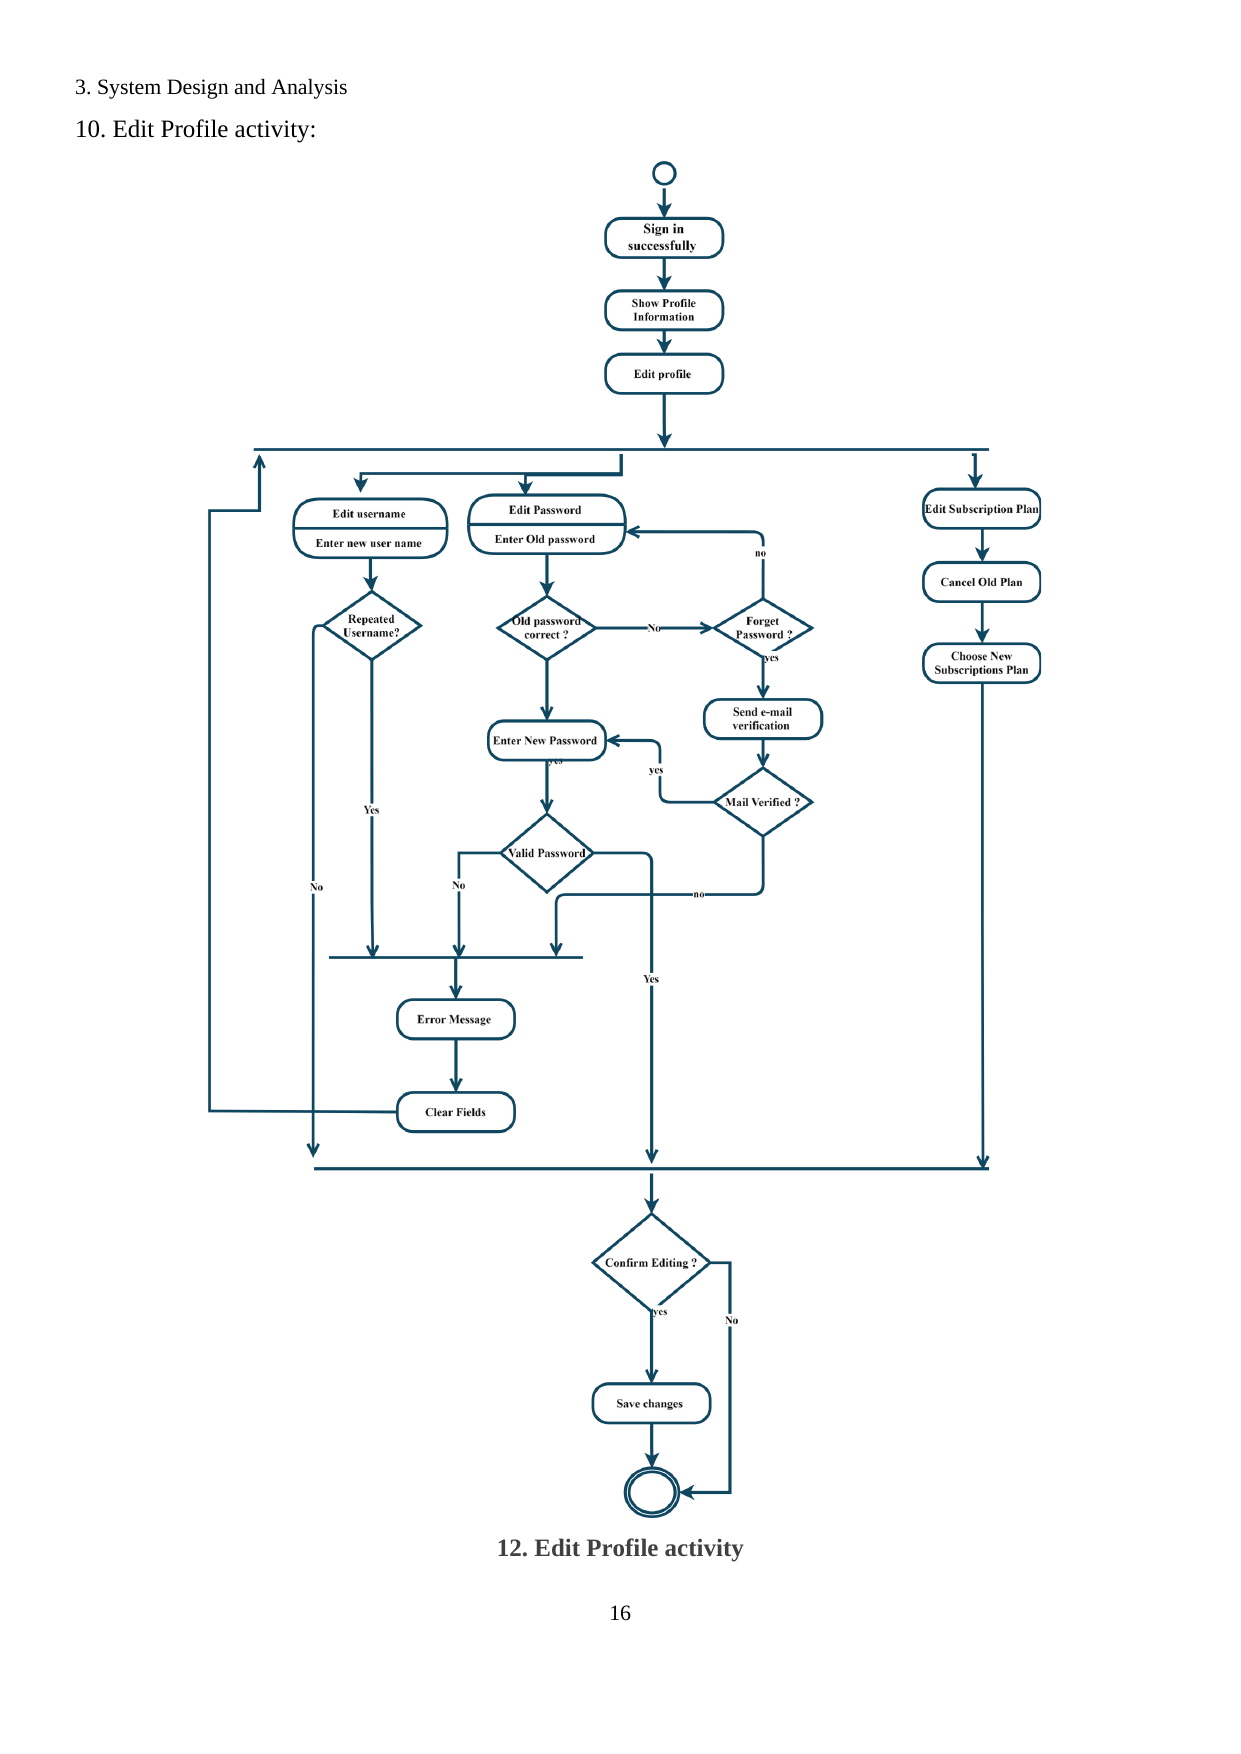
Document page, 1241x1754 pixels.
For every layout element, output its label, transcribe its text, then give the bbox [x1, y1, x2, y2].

text 12. Edit Profile activity [75, 1533, 1165, 1561]
text 10. Edit Profile activity: [75, 114, 1165, 143]
picture [199, 158, 1042, 1518]
